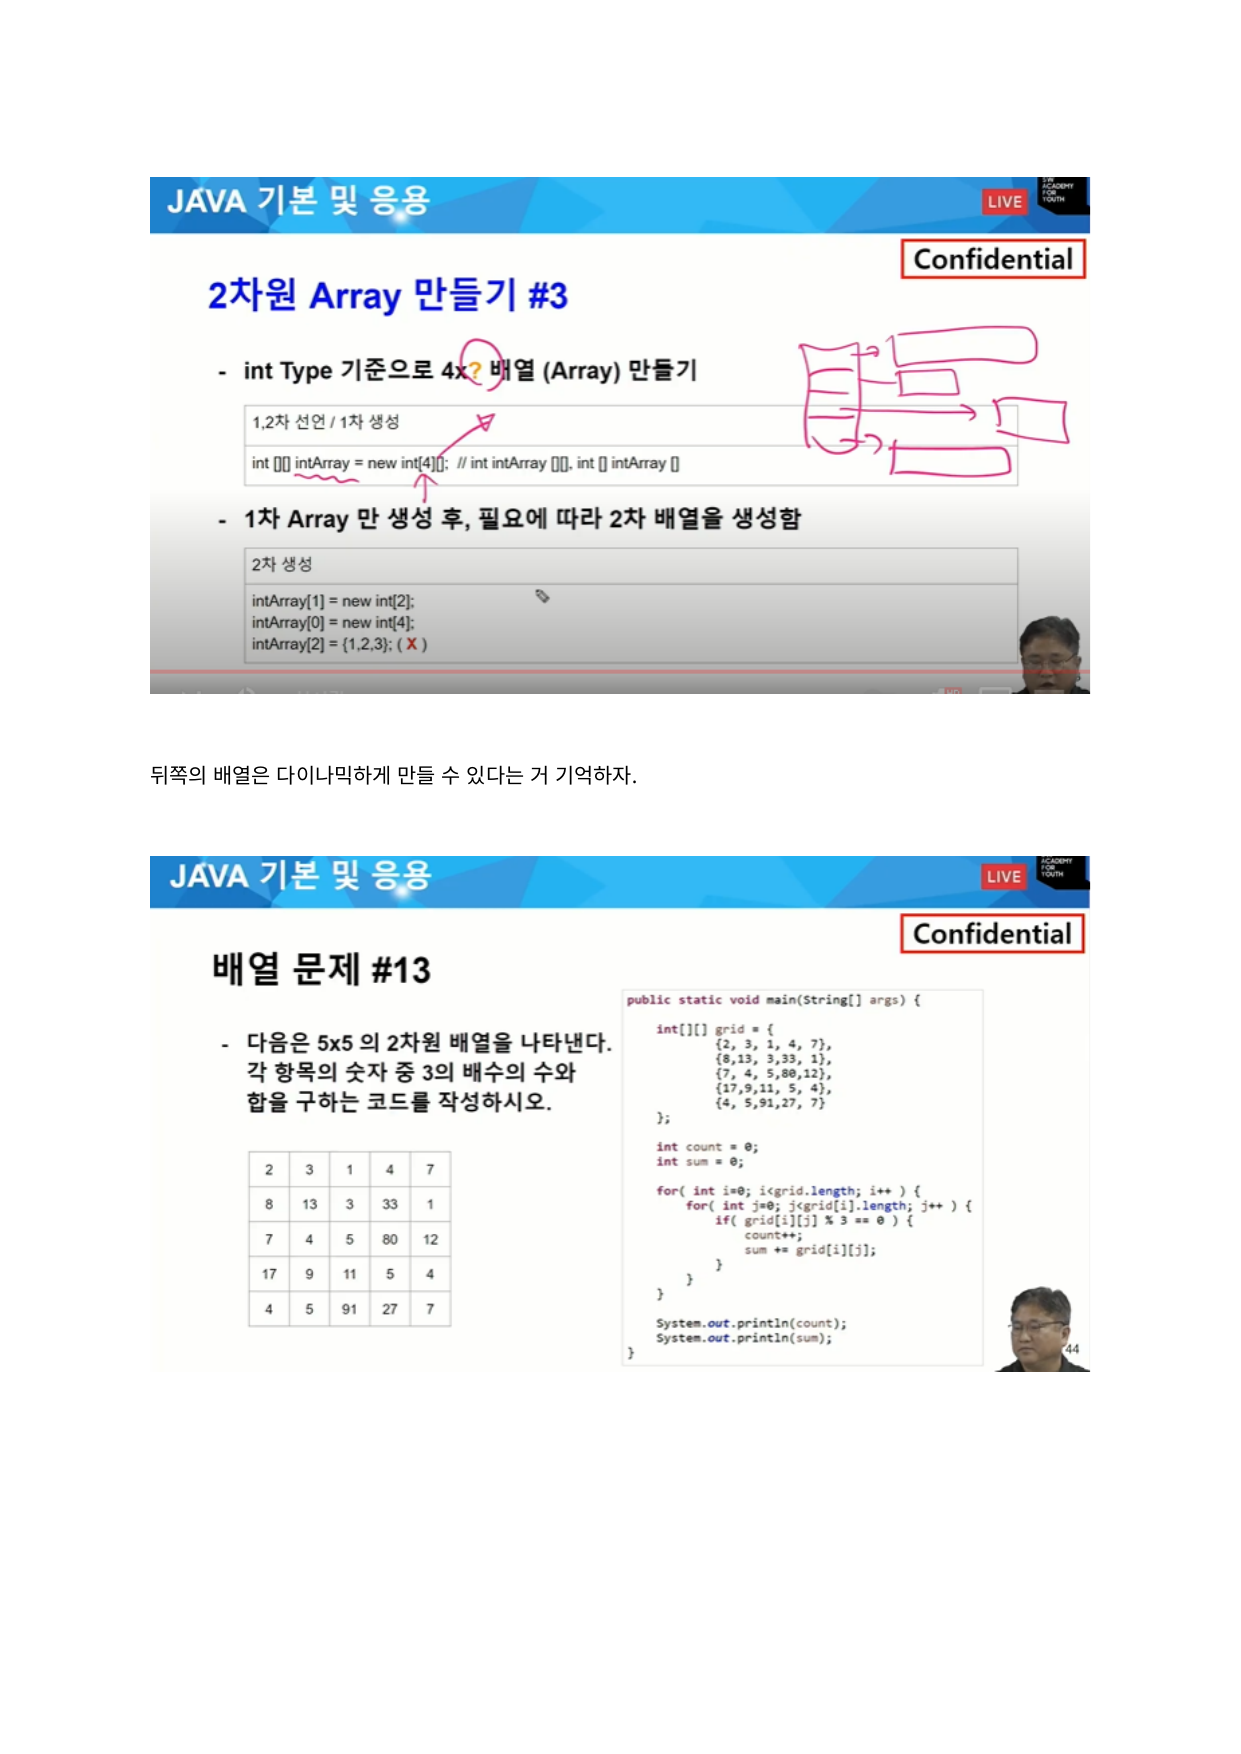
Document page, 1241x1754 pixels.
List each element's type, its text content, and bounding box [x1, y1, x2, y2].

picture [150, 856, 1091, 1372]
picture [150, 177, 1091, 694]
text 뒤쪽의 배열은 다이나믹하게 만들 수 있다는 거 기억하자. [150, 760, 1090, 790]
